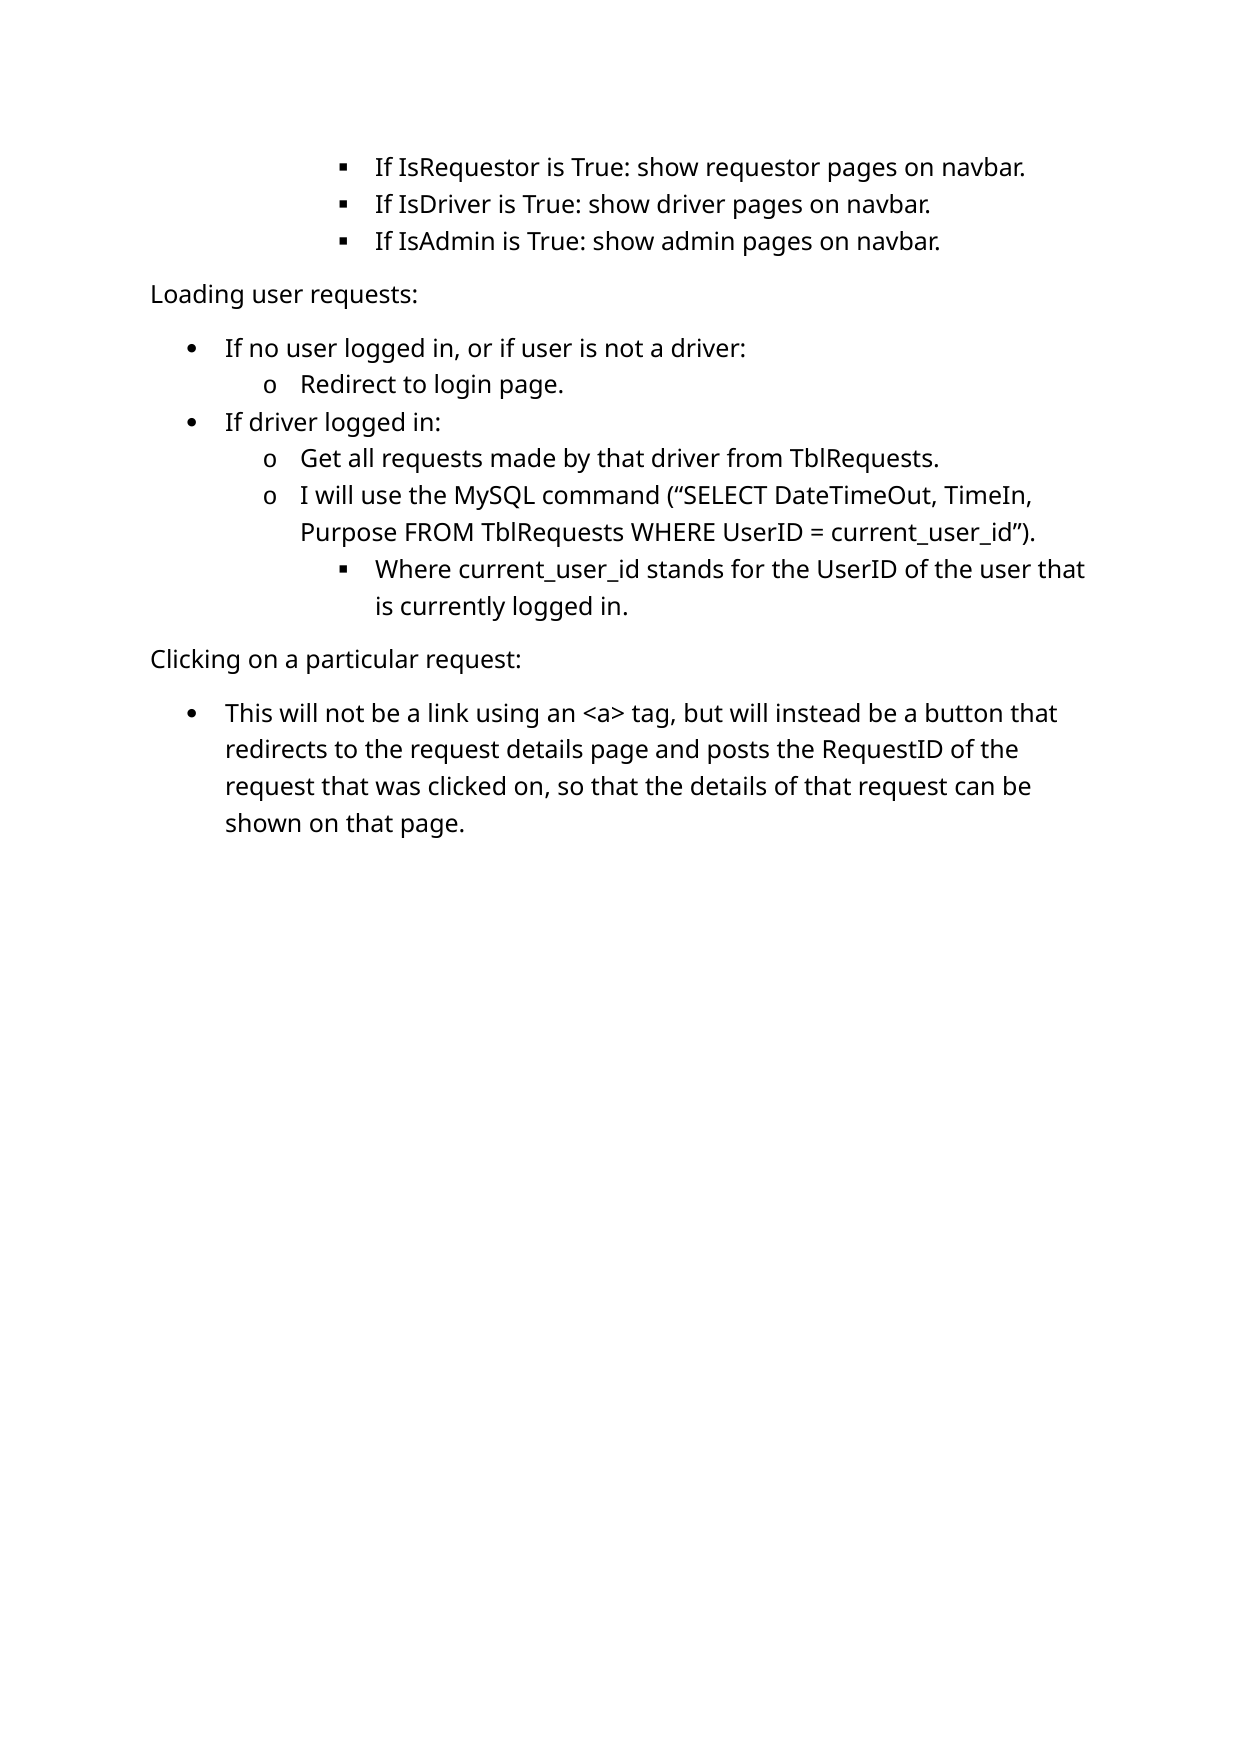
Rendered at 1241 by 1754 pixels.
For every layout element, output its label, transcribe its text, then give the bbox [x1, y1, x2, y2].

list I will use the MySQL command (“SELECT DateTimeOut, TimeIn, Purpose FROM TblRequests WHERE UserID = current_user_id”). [262, 478, 1090, 549]
list If IsRequestor is True: show requestor pages on navbar. [337, 150, 1090, 184]
text Loading user requests: [150, 277, 1090, 311]
list If IsAdmin is True: show admin pages on navbar. [337, 223, 1090, 258]
list If driver logged in: [187, 404, 1090, 438]
list Get all requests made by that driver from TblRequests. [262, 441, 1090, 475]
list If IsDriver is True: show driver pages on navbar. [337, 187, 1090, 221]
text Clicking on a particular request: [150, 642, 1090, 676]
list Where current_user_id stands for the UserID of the user that is currently logged in. [337, 552, 1090, 622]
list If no user logged in, or if user is not a driver: [187, 330, 1090, 364]
list Redirect to login page. [262, 367, 1090, 401]
list This will not be a link using an <a> tag, but will instead be a button that redirects to the request details page and posts the RequestID of the request that was clicked on, so that the details of that request can be shown on that page. [187, 695, 1090, 840]
